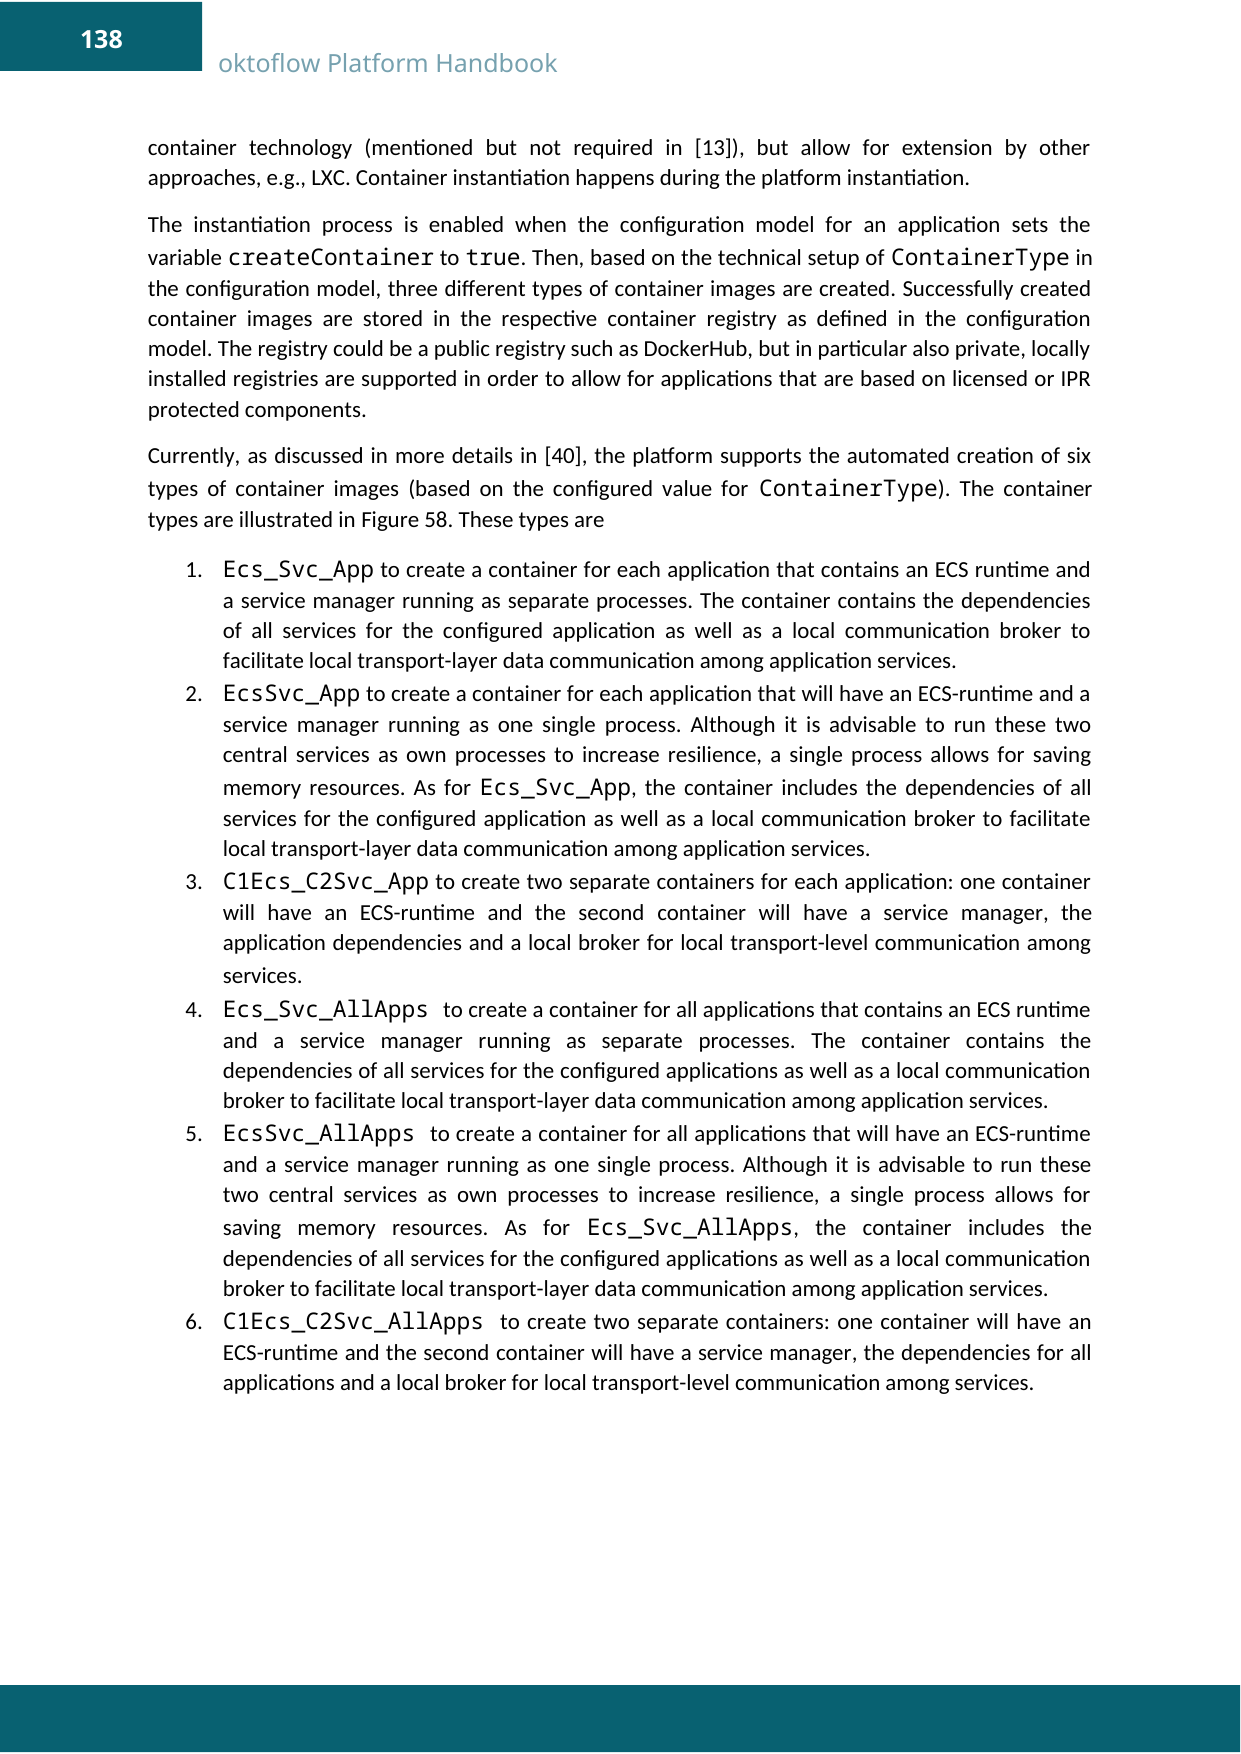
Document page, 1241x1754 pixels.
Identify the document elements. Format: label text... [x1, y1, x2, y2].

text The instantiation process is enabled when the configuration model for an application sets the variable createContainer to true. Then, based on the technical setup of ContainerType in the configuration model, three different types of container images are created. Successfully created container images are stored in the respective container registry as defined in the configuration model. The registry could be a public registry such as DockerHub, but in particular also private, locally installed registries are supported in order to allow for applications that are based on licensed or IPR protected components. [148, 210, 1093, 423]
text Currently, as discussed in more details in [40], the platform supports the automated creation of six types of container images (based on the configured value for ContainerType). The container types are illustrated in Figure 58. These types are [148, 442, 1093, 534]
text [148, 133, 1093, 191]
list Ecs_Svc_App to create a container for each application that contains an ECS runtime and a service manager running as separate processes. The container contains the dependencies of all services for the configured application as well as a local communication broker to facilitate local transport-layer data communication among application services. [185, 552, 1093, 674]
list EcsSvc_AllApps to create a container for all applications that will have an ECS-runtime and a service manager running as one single process. Although it is advisable to run these two central services as own processes to increase resilience, a single process allows for saving memory resources. As for Ecs_Svc_AllApps, the container includes the dependencies of all services for the configured applications as well as a local communication broker to facilitate local transport-layer data communication among application services. [185, 1117, 1093, 1302]
list Ecs_Svc_AllApps to create a container for all applications that contains an ECS runtime and a service manager running as separate processes. The container contains the dependencies of all services for the configured applications as well as a local communication broker to facilitate local transport-layer data communication among application services. [185, 992, 1093, 1114]
list EcsSvc_App to create a container for each application that will have an ECS-runtime and a service manager running as one single process. Although it is advisable to run these two central services as own processes to increase resilience, a single process allows for saving memory resources. As for Ecs_Svc_App, the container includes the dependencies of all services for the configured application as well as a local communication broker to facilitate local transport-layer data communication among application services. [185, 677, 1093, 862]
list C1Ecs_C2Svc_App to create two separate containers for each application: one container will have an ECS-runtime and the second container will have a service manager, the application dependencies and a local broker for local transport-level communication among services. [185, 864, 1093, 990]
list C1Ecs_C2Svc_AllApps to create two separate containers: one container will have an ECS-runtime and the second container will have a service manager, the dependencies for all applications and a local broker for local transport-level communication among services. [185, 1304, 1093, 1396]
